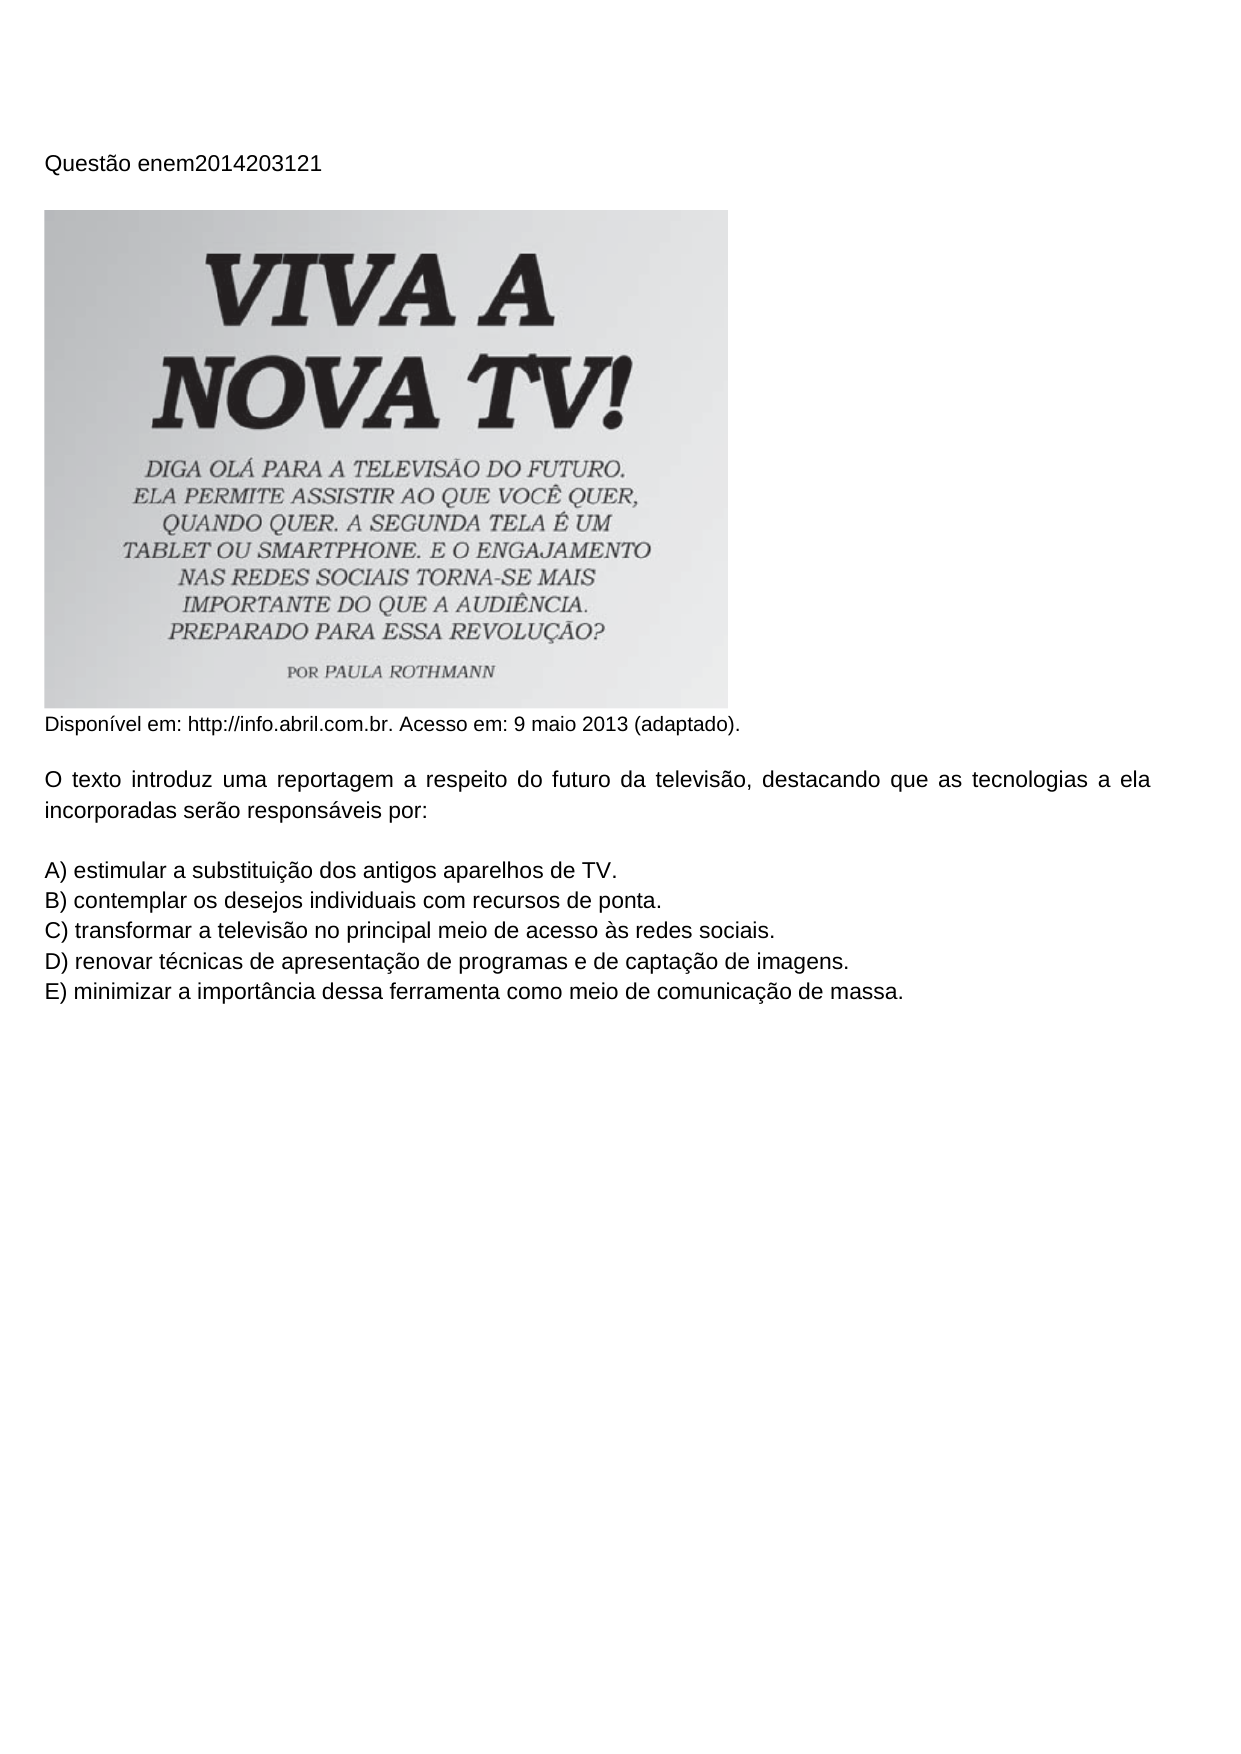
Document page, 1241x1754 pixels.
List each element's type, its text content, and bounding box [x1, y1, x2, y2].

text O texto introduz uma reportagem a respeito do futuro da televisão, destacando que as tecnologias a ela incorporadas serão responsáveis por: [44, 766, 1151, 823]
text E) minimizar a importância dessa ferramenta como meio de comunicação de massa. [44, 978, 1151, 1004]
text Disponível em: http://info.abril.com.br. Acesso em: 9 maio 2013 (adaptado). [44, 712, 1151, 736]
picture [44, 210, 728, 709]
text A) estimular a substituição dos antigos aparelhos de TV. [44, 857, 1151, 883]
text D) renovar técnicas de apresentação de programas e de captação de imagens. [44, 948, 1151, 974]
text Questão enem2014203121 [44, 150, 1151, 176]
text B) contemplar os desejos individuais com recursos de ponta. [44, 887, 1151, 914]
text C) transformar a televisão no principal meio de acesso às redes sociais. [44, 917, 1151, 944]
